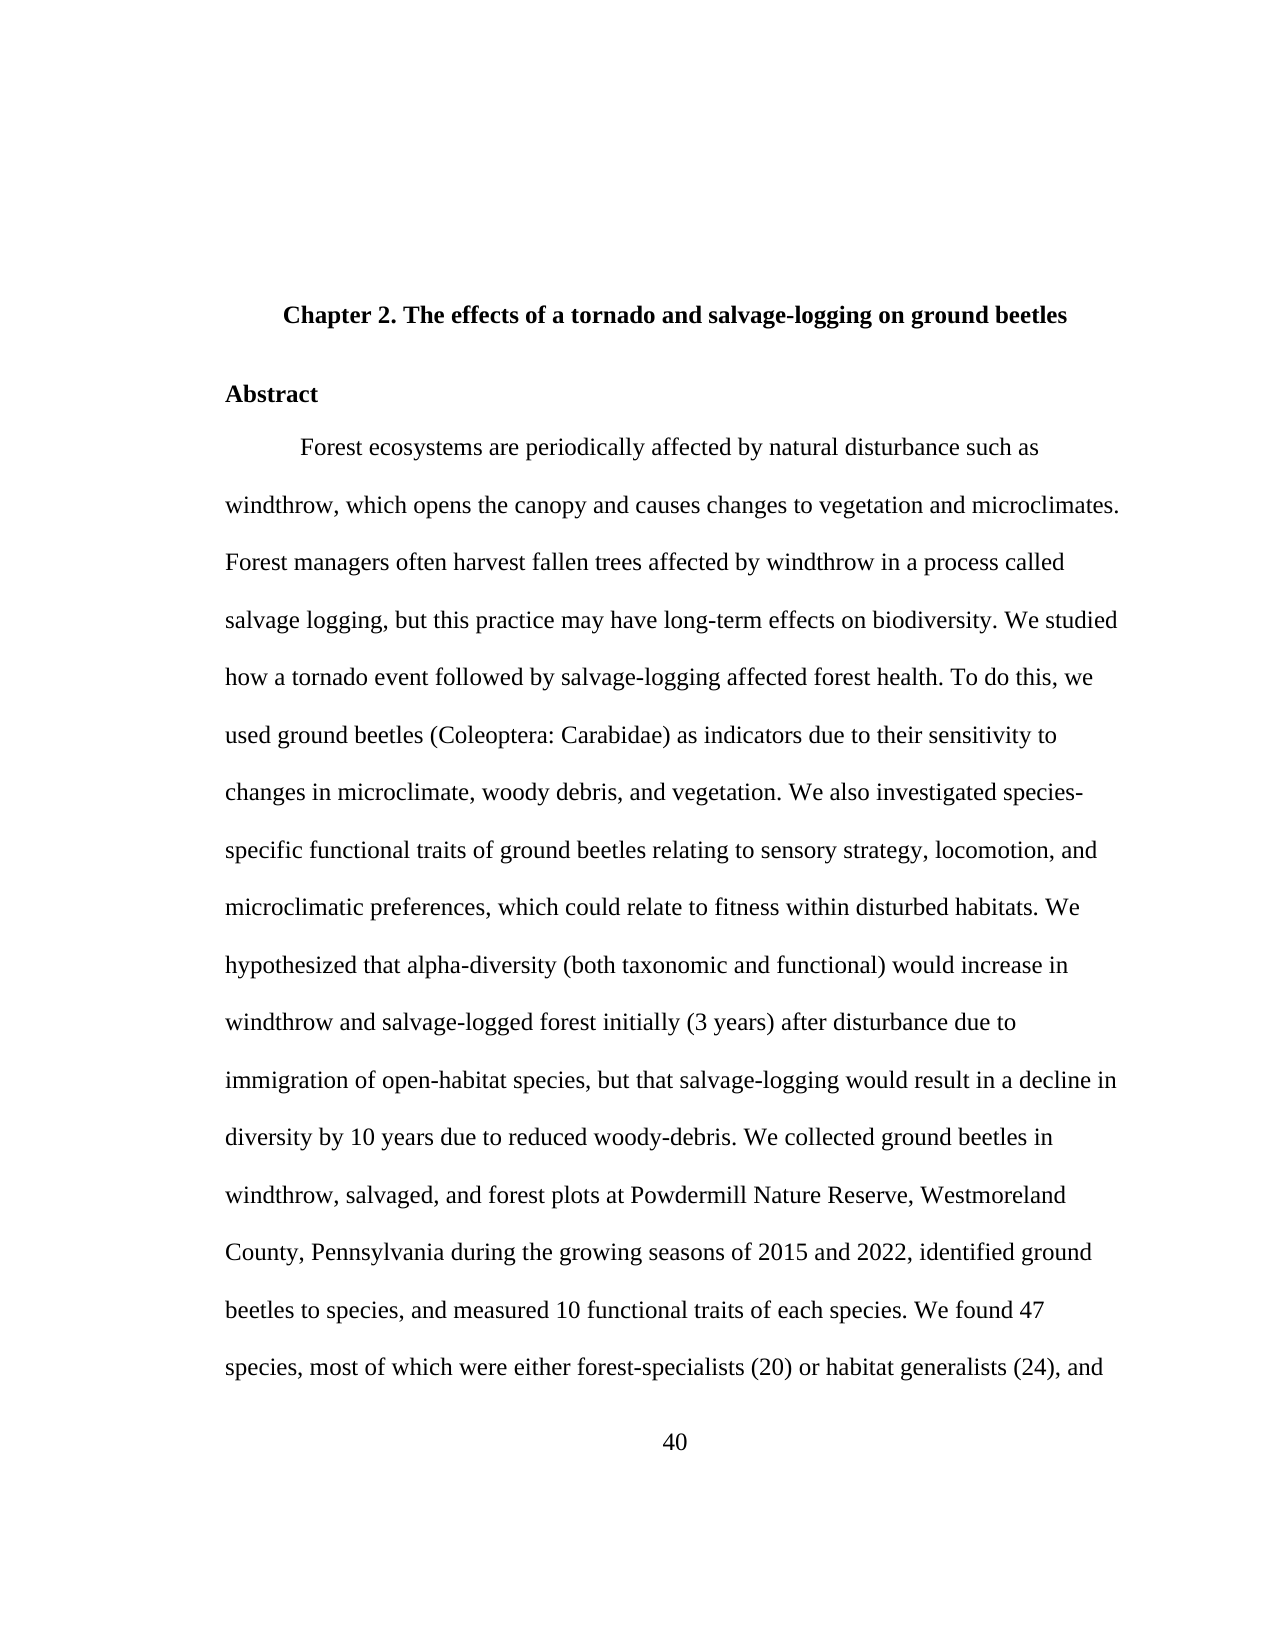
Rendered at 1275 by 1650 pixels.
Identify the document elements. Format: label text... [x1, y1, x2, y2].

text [225, 432, 1125, 1381]
subtitle . The effects of a tornado and salvage-logging on ground beetles [225, 300, 1125, 329]
subtitle Abstract [225, 379, 1125, 407]
